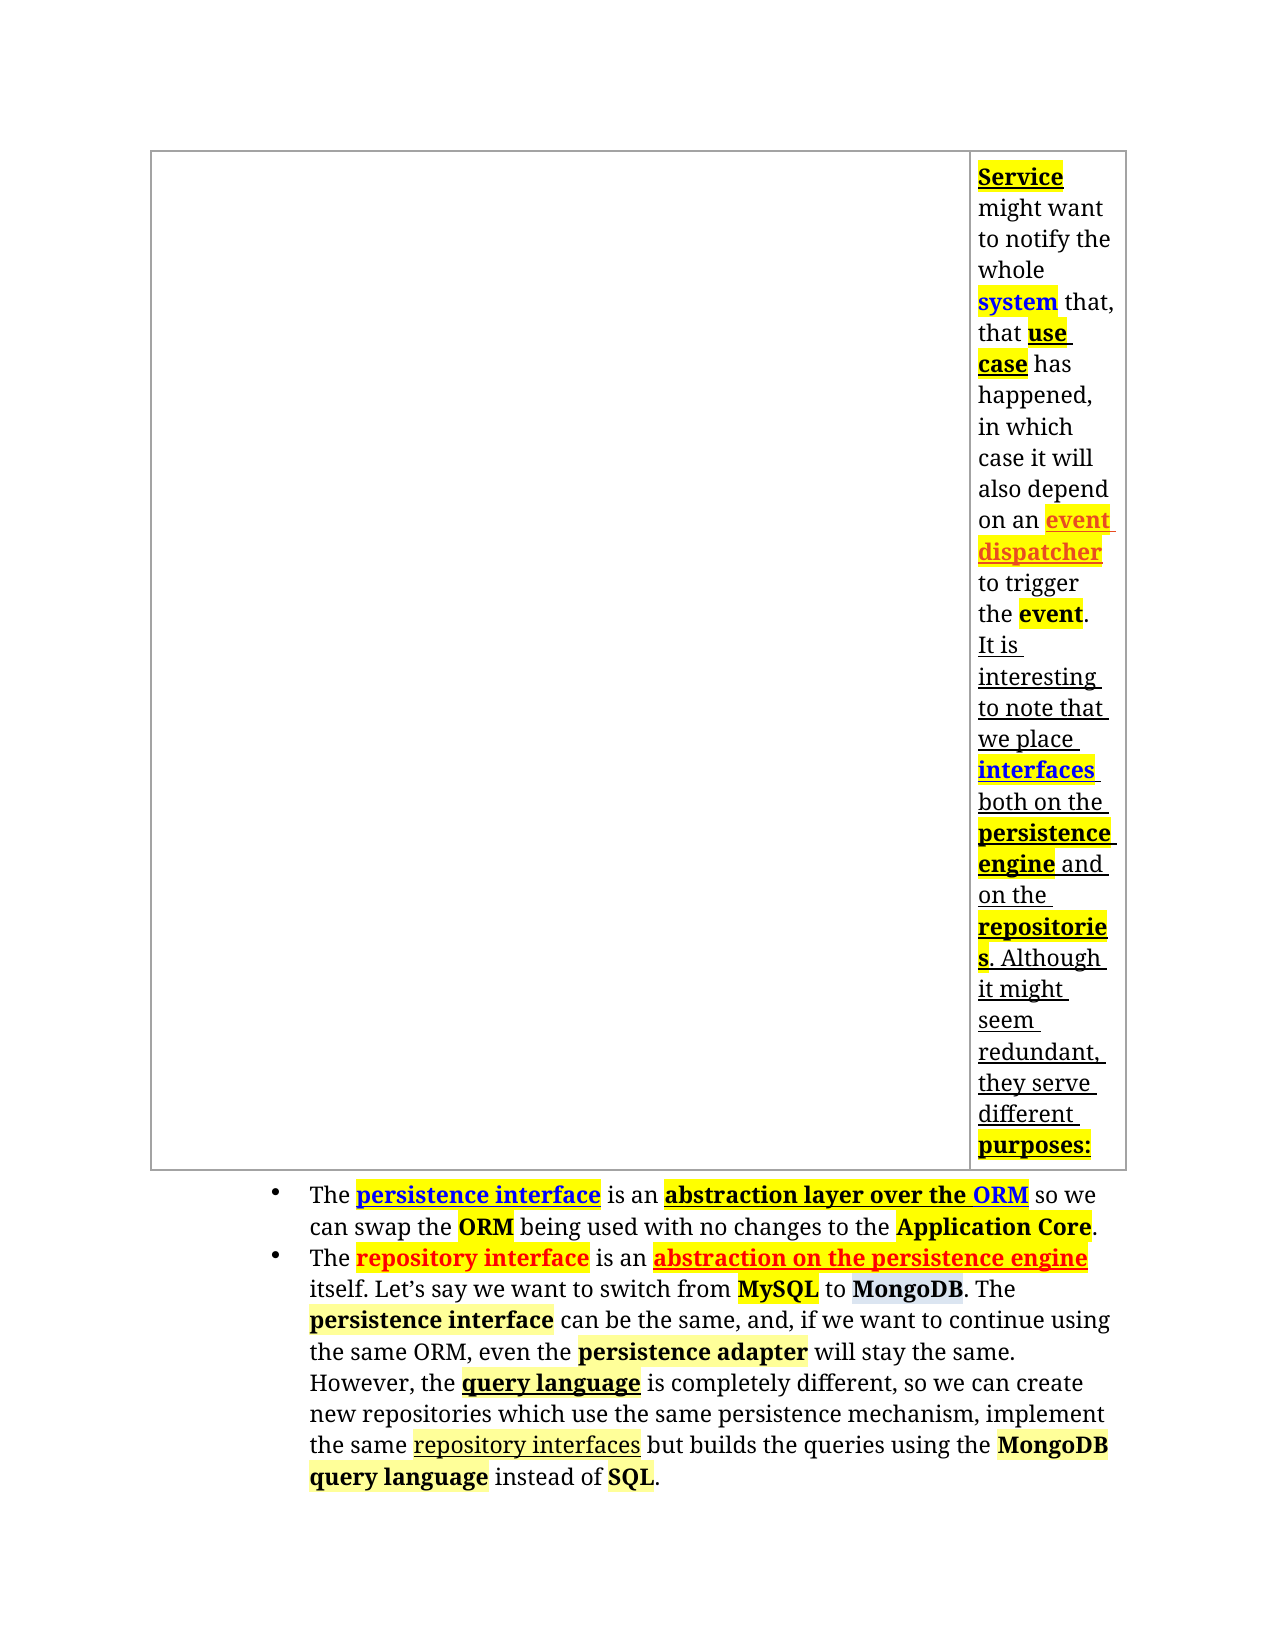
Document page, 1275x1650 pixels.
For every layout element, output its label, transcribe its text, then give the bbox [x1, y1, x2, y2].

table_header [152, 152, 969, 1169]
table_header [971, 152, 1125, 1169]
table_header The persistence interface is an abstraction layer over the ORM so we can swap the ORM being used with no changes to the Application Core. The repository interface is an abstraction on the persistence engine itself. Let’s say we want to switch from MySQL to MongoDB. The persistence interface can be the same, and, if we want to continue using the same ORM, even the persistence adapter will stay the same. However, the query language is completely different, so we can create new repositories which use the same persistence mechanism, implement the same repository interfaces but builds the queries using the MongoDB query language instead of SQL. [151, 1171, 1126, 1500]
